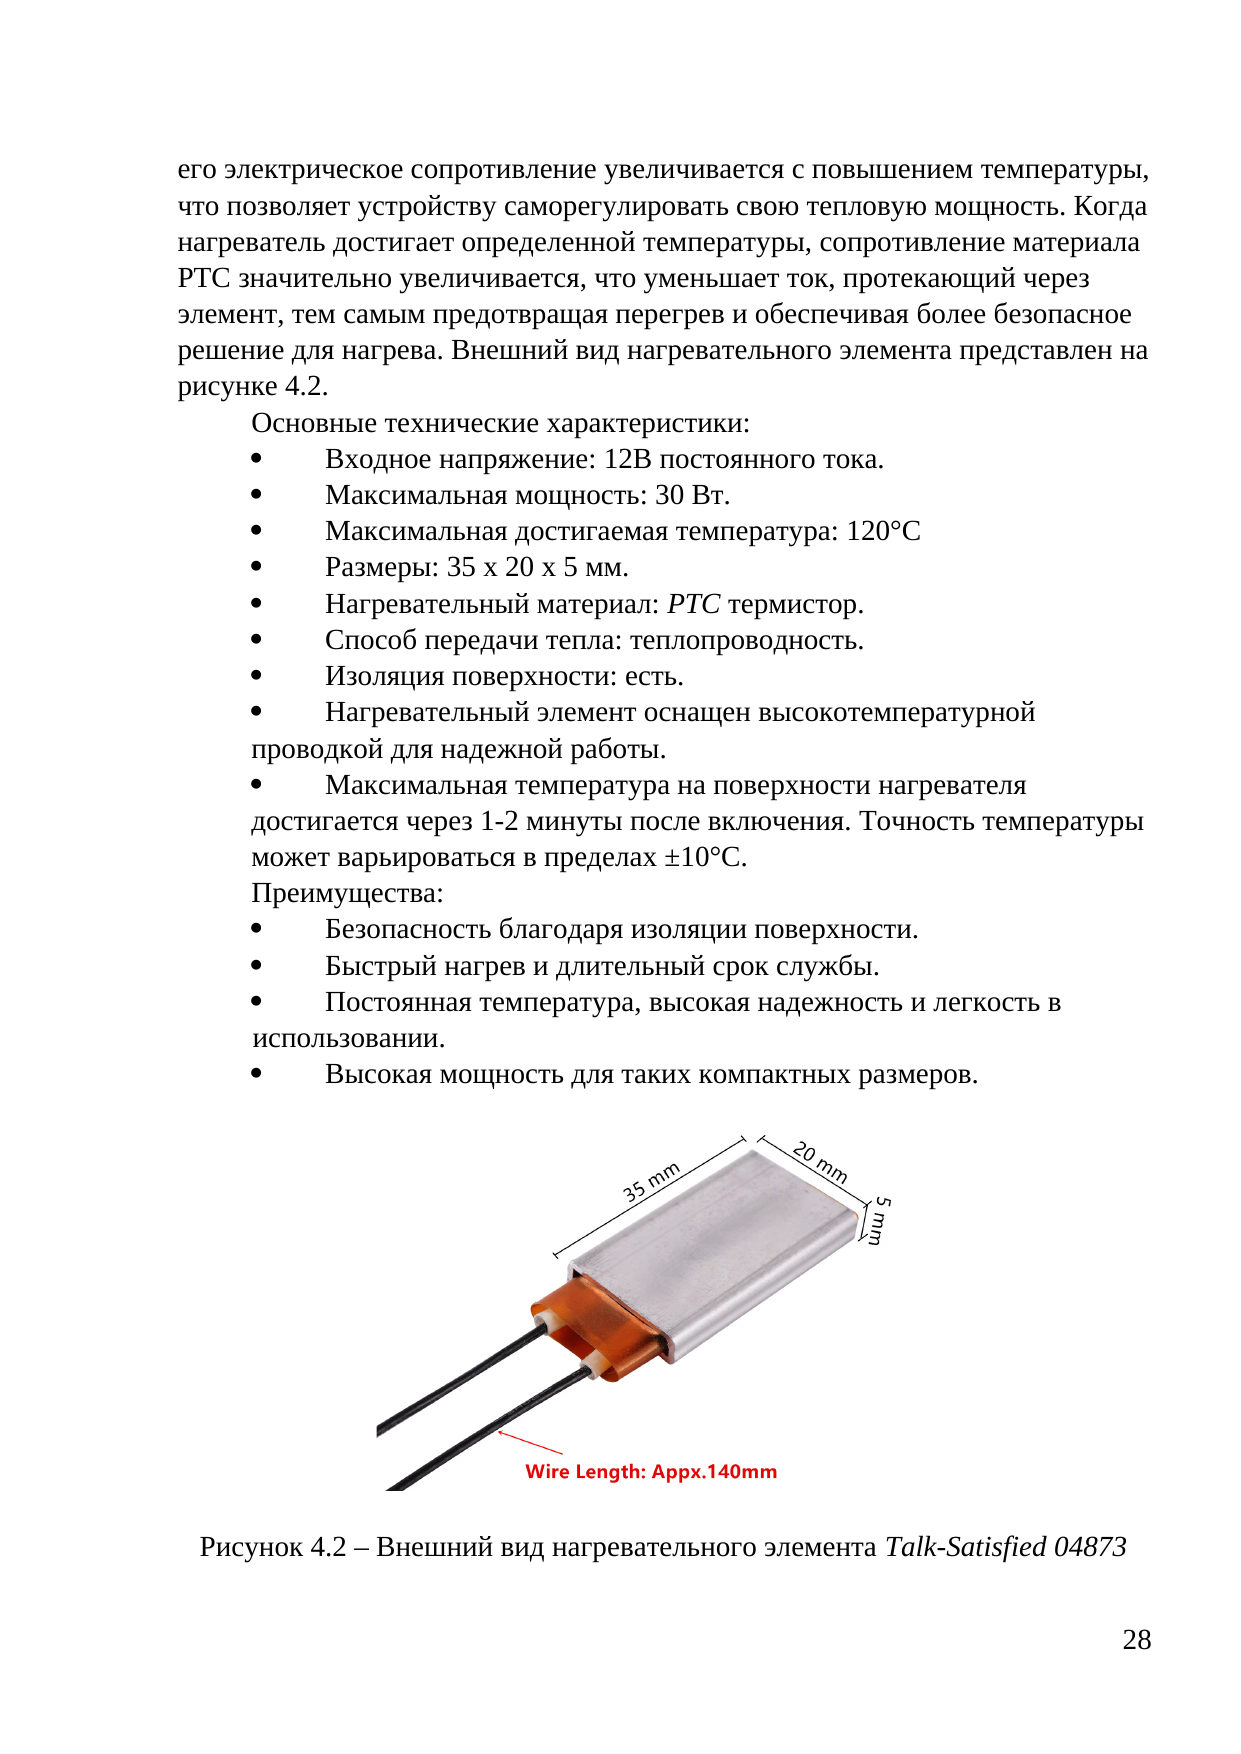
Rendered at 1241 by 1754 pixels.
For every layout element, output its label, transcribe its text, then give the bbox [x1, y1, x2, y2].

list Максимальная температура на поверхности нагревателя достигается через 1-2 минуты после включения. Точность температуры может варьироваться в пределах ±10°C. [251, 767, 1152, 873]
list Входное напряжение: 12В постоянного тока. [251, 441, 1152, 474]
list Нагревательный элемент оснащен высокотемпературной проводкой для надежной работы. [251, 694, 1152, 764]
list Изоляция поверхности: есть. [251, 658, 1152, 692]
text Преимущества: [177, 876, 1152, 909]
list Высокая мощность для таких компактных размеров. [251, 1057, 1152, 1090]
list Постоянная температура, высокая надежность и легкость в использовании. [251, 984, 1152, 1054]
text Рисунок 4.2 – Внешний вид нагревательного элемента Talk-Satisfied 04873 [177, 1529, 1152, 1563]
list Быстрый нагрев и длительный срок службы. [251, 948, 1152, 982]
list Безопасность благодаря изоляции поверхности. [251, 912, 1152, 945]
list Максимальная достигаемая температура: 120°C [251, 513, 1152, 547]
picture [376, 1128, 953, 1491]
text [177, 152, 1152, 402]
list Способ передачи тепла: теплопроводность. [251, 622, 1152, 656]
list Максимальная мощность: 30 Вт. [251, 477, 1152, 511]
list Размеры: 35 x 20 x 5 мм. [251, 549, 1152, 583]
list Нагревательный материал: PTC термистор. [251, 586, 1152, 619]
text Основные технические характеристики: [177, 405, 1152, 438]
